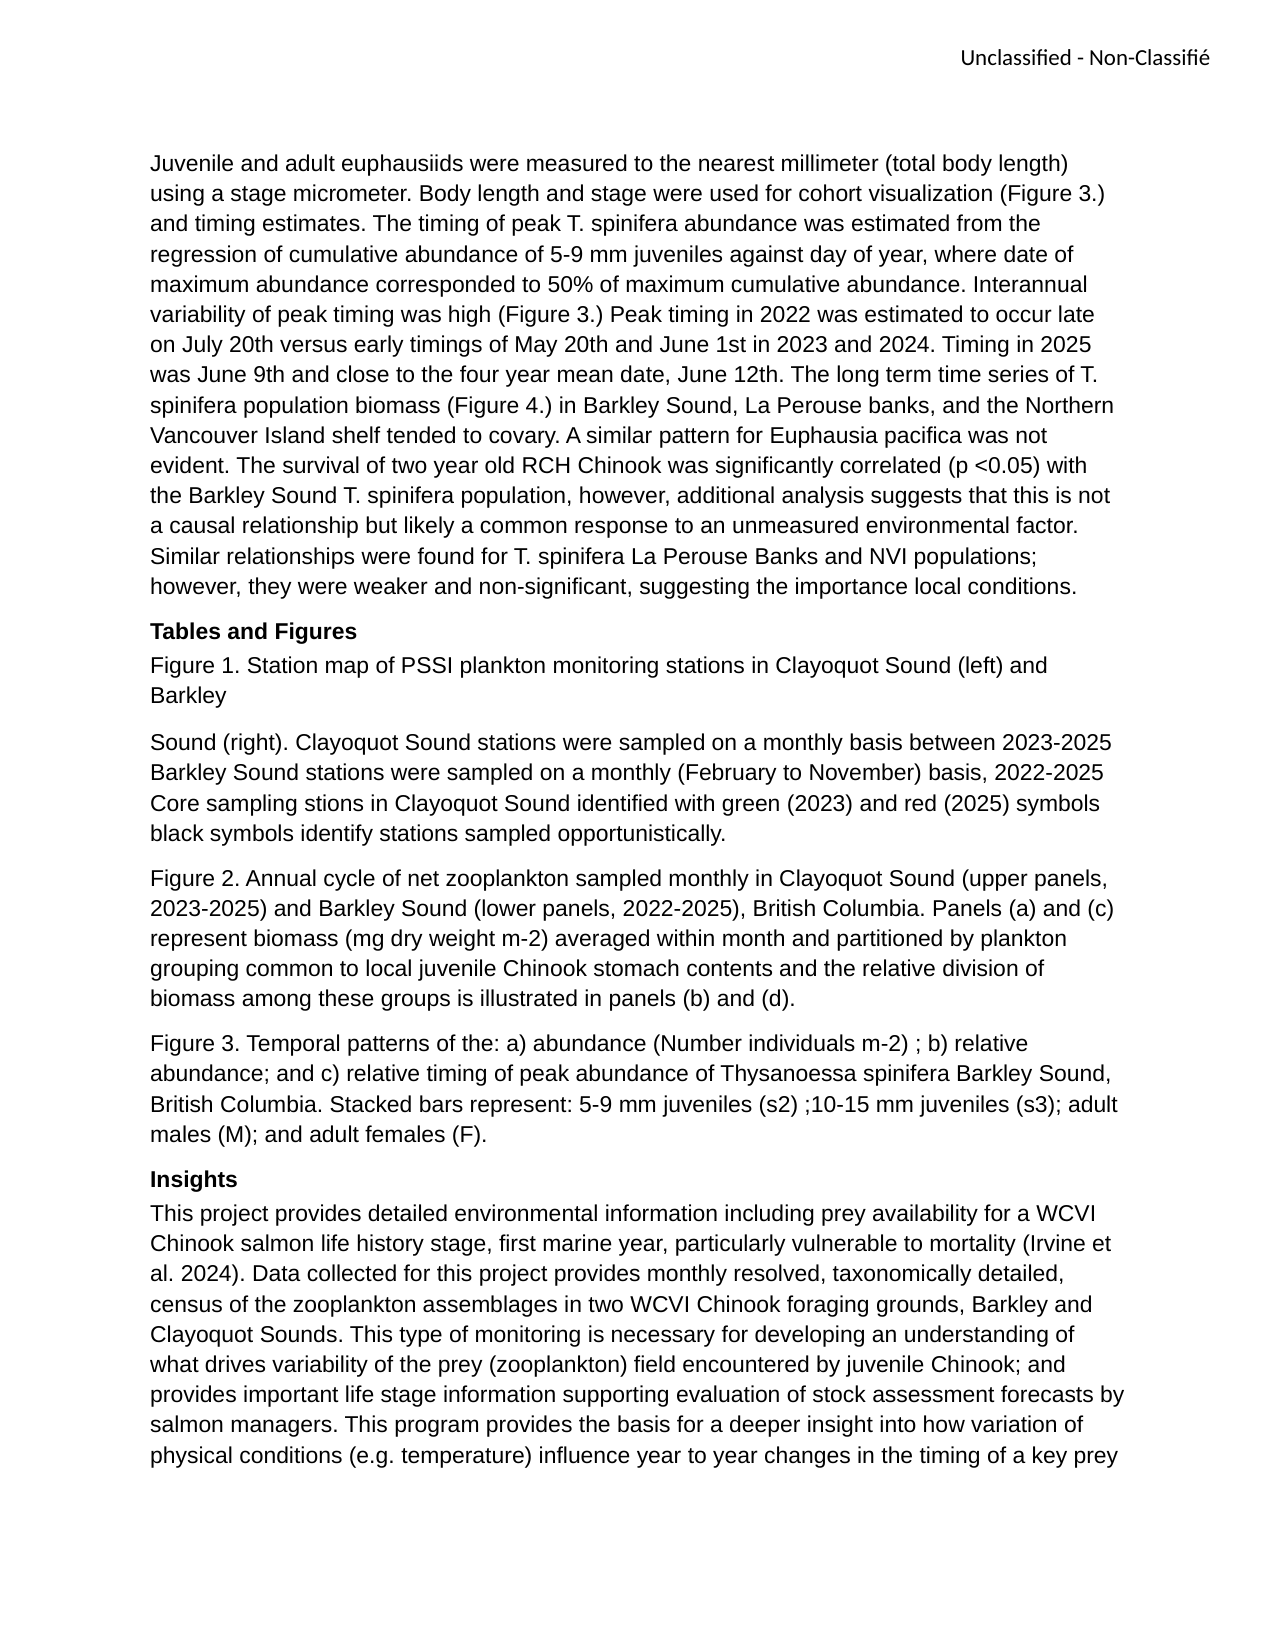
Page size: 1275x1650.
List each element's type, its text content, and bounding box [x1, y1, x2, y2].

text Sound (right). Clayoquot Sound stations were sampled on a monthly basis between 2023-2025 Barkley Sound stations were sampled on a monthly (February to November) basis, 2022-2025 Core sampling stions in Clayoquot Sound identified with green (2023) and red (2025) symbols black symbols identify stations sampled opportunistically. [150, 729, 1125, 846]
subtitle Insights [150, 1166, 1125, 1192]
text Juvenile and adult euphausiids were measured to the nearest millimeter (total body length) using a stage micrometer. Body length and stage were used for cohort visualization (Figure 3.) and timing estimates. The timing of peak T. spinifera abundance was estimated from the regression of cumulative abundance of 5-9 mm juveniles against day of year, where date of maximum abundance corresponded to 50% of maximum cumulative abundance. Interannual variability of peak timing was high (Figure 3.) Peak timing in 2022 was estimated to occur late on July 20th versus early timings of May 20th and June 1st in 2023 and 2024. Timing in 2025 was June 9th and close to the four year mean date, June 12th. The long term time series of T. spinifera population biomass (Figure 4.) in Barkley Sound, La Perouse banks, and the Northern Vancouver Island shelf tended to covary. A similar pattern for Euphausia pacifica was not evident. The survival of two year old RCH Chinook was significantly correlated (p <0.05) with the Barkley Sound T. spinifera population, however, additional analysis suggests that this is not a causal relationship but likely a common response to an unmeasured environmental factor. Similar relationships were found for T. spinifera La Perouse Banks and NVI populations; however, they were weaker and non-significant, suggesting the importance local conditions. [150, 150, 1125, 599]
text Figure 3. Temporal patterns of the: a) abundance (Number individuals m-2) ; b) relative abundance; and c) relative timing of peak abundance of Thysanoessa spinifera Barkley Sound, British Columbia. Stacked bars represent: 5-9 mm juveniles (s2) ;10-15 mm juveniles (s3); adult males (M); and adult females (F). [150, 1030, 1125, 1147]
subtitle Tables and Figures [150, 618, 1125, 644]
text Figure 2. Annual cycle of net zooplankton sampled monthly in Clayoquot Sound (upper panels, 2023-2025) and Barkley Sound (lower panels, 2022-2025), British Columbia. Panels (a) and (c) represent biomass (mg dry weight m-2) averaged within month and partitioned by plankton grouping common to local juvenile Chinook stomach contents and the relative division of biomass among these groups is illustrated in panels (b) and (d). [150, 864, 1125, 1012]
